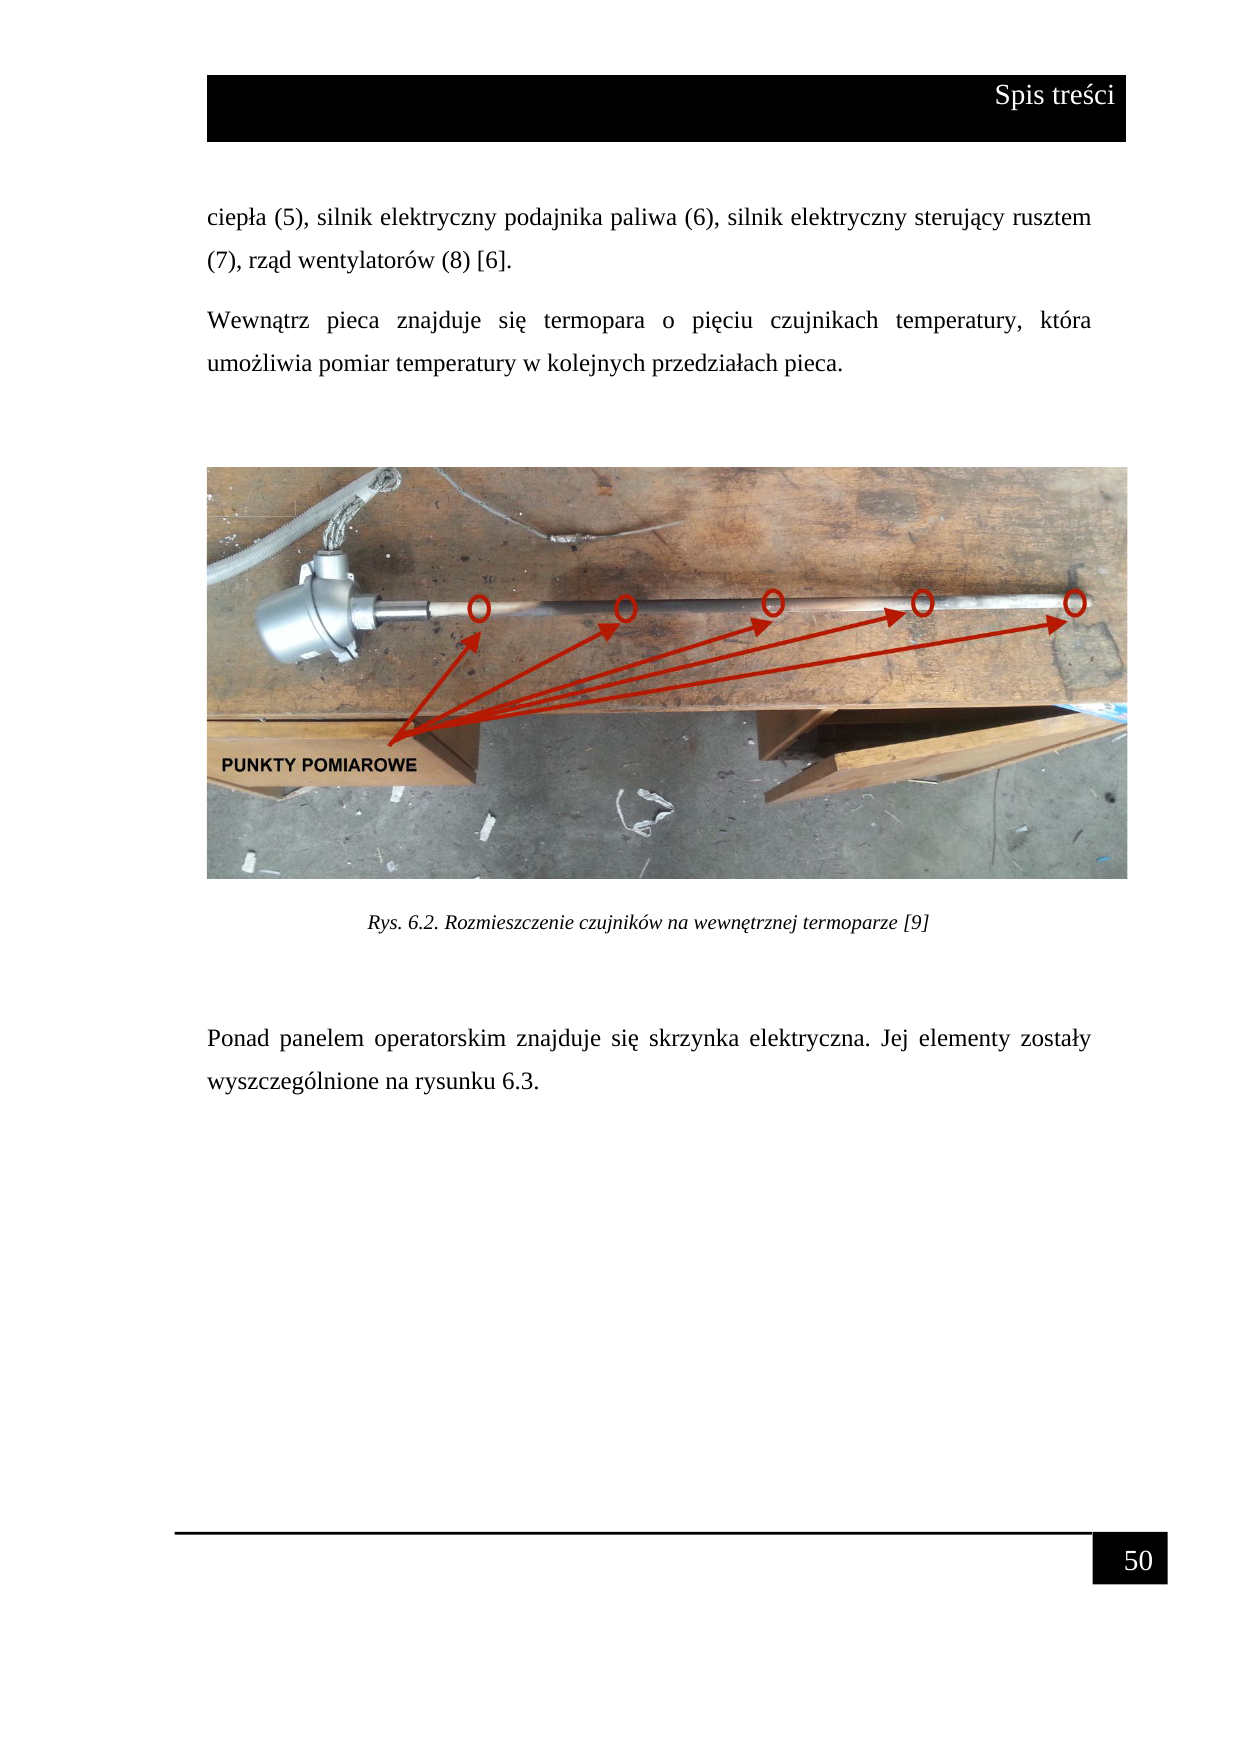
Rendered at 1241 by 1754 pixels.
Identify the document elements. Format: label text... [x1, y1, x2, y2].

text Wewnątrz pieca znajduje się termopara o pięciu czujnikach temperatury, która umożliwia pomiar temperatury w kolejnych przedziałach pieca. [207, 305, 1092, 377]
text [207, 202, 1092, 274]
text Ponad panelem operatorskim znajduje się skrzynka elektryczna. Jej elementy zostały wyszczególnione na rysunku 6.3. [207, 1023, 1092, 1094]
text Rys. 6.2. Rozmieszczenie czujników na wewnętrznej termoparze [9] [207, 910, 1092, 934]
